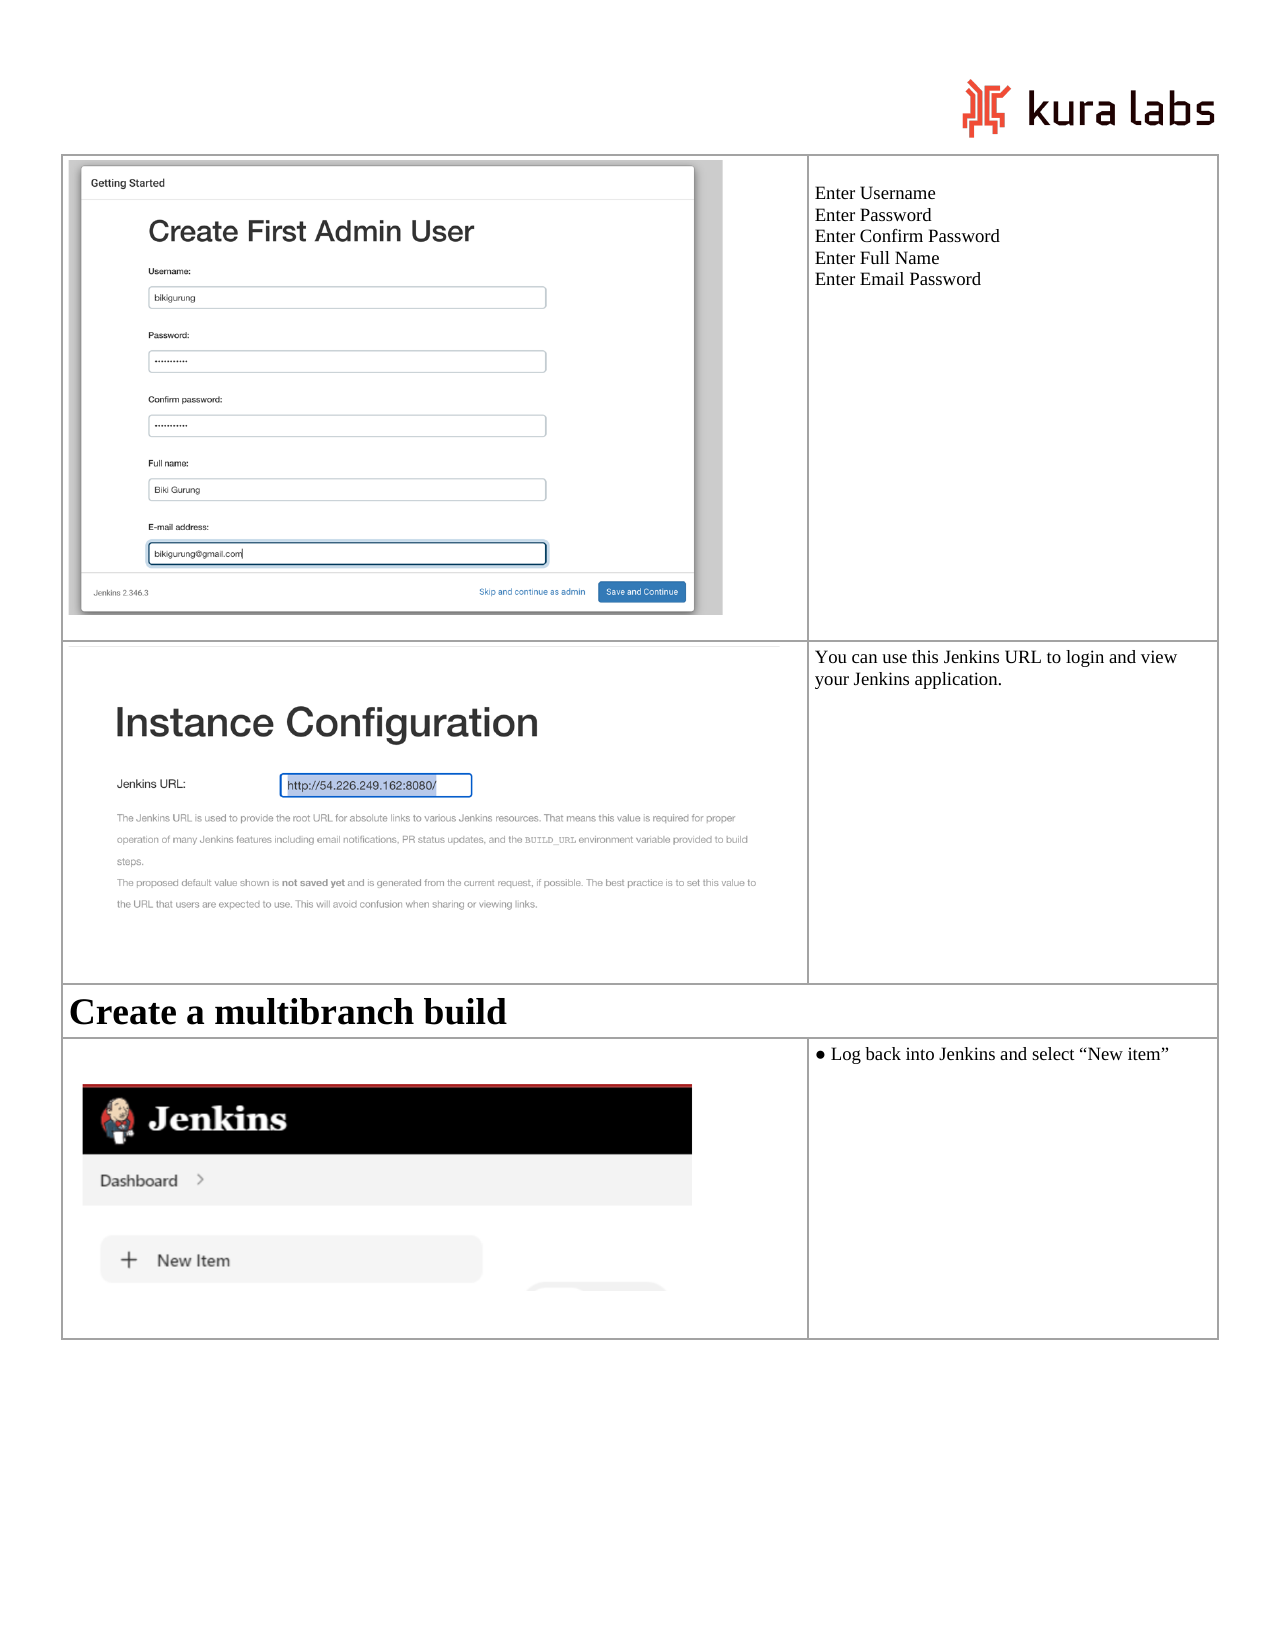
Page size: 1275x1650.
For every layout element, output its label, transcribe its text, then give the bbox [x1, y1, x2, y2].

picture [68, 646, 780, 958]
table_cell [63, 642, 807, 983]
table_cell [63, 156, 807, 640]
table_cell [63, 1039, 807, 1338]
picture [68, 1064, 725, 1291]
picture [962, 75, 1219, 144]
table_cell Create a multibranch build [63, 985, 1217, 1037]
table_cell ● Log back into Jenkins and select “New item” [809, 1039, 1217, 1338]
table_cell Enter Username Enter Password Enter Confirm Password Enter Full Name Enter Email Password [809, 156, 1217, 640]
picture [68, 160, 723, 615]
table_cell You can use this Jenkins URL to login and view your Jenkins application. [809, 642, 1217, 983]
